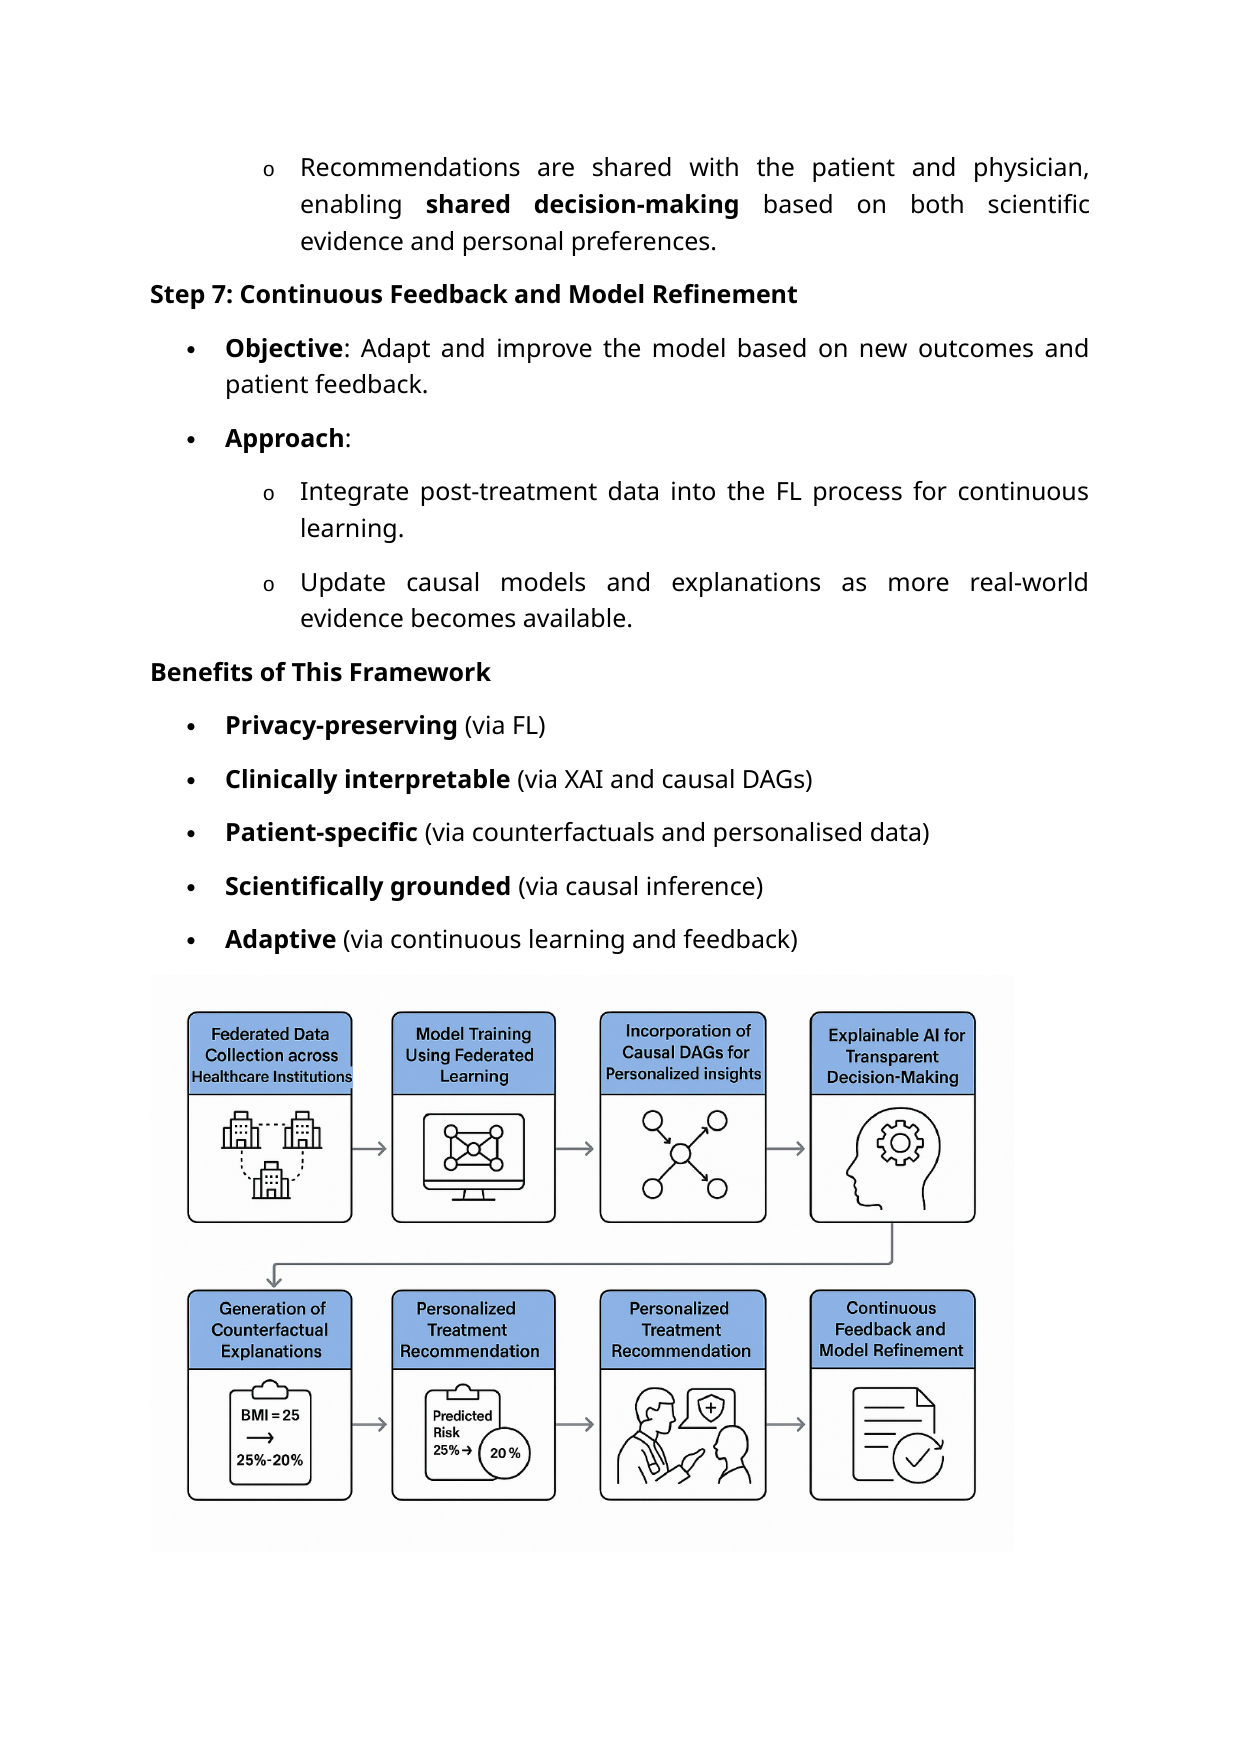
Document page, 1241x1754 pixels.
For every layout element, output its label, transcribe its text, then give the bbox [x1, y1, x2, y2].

list Scientifically grounded (via causal inference) [187, 868, 1090, 902]
picture [150, 975, 1015, 1552]
text Step 7: Continuous Feedback and Model Refinement [150, 277, 1090, 311]
text Benefits of This Framework [150, 654, 1090, 688]
list Integrate post-treatment data into the FL process for continuous learning. [262, 474, 1090, 545]
list Objective: Adapt and improve the model based on new outcomes and patient feedback. [187, 330, 1090, 401]
list Update causal models and explanations as more real-world evidence becomes available. [262, 564, 1090, 635]
list Patient-specific (via counterfactuals and personalised data) [187, 815, 1090, 849]
list Approach: [187, 421, 1090, 455]
list Recommendations are shared with the patient and physician, enabling shared decision-making based on both scientific evidence and personal preferences. [262, 150, 1090, 258]
list Clinically interpretable (via XAI and causal DAGs) [187, 761, 1090, 795]
list Adaptive (via continuous learning and feedback) [187, 922, 1090, 956]
list Privacy-preserving (via FL) [187, 708, 1090, 742]
